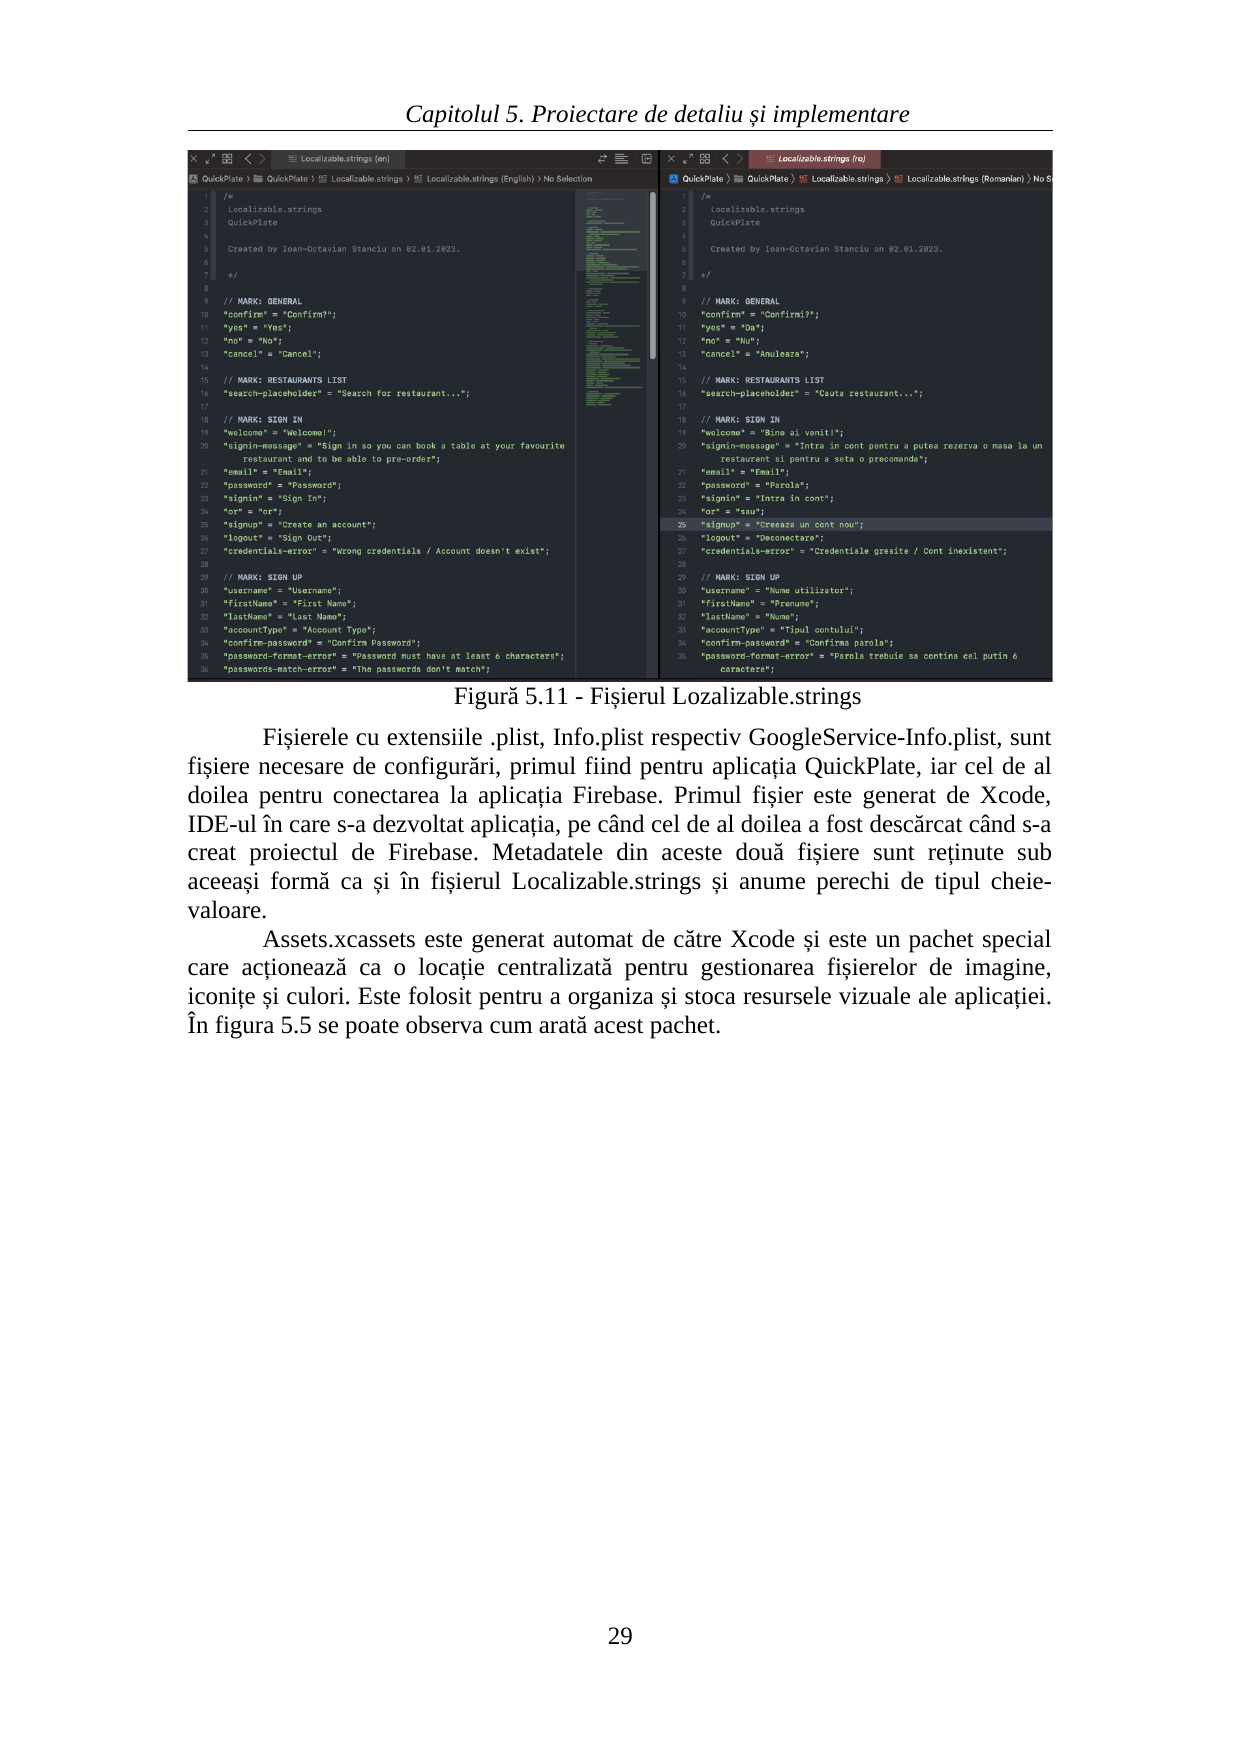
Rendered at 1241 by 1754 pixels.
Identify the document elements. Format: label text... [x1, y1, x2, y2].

text Fișierele cu extensiile .plist, Info.plist respectiv GoogleService-Info.plist, sunt fișiere necesare de configurări, primul fiind pentru aplicația QuickPlate, iar cel de al doilea pentru conectarea la aplicația Firebase. Primul fișier este generat de Xcode, IDE-ul în care s-a dezvoltat aplicația, pe când cel de al doilea a fost descărcat când s-a creat proiectul de Firebase. Metadatele din aceste două fișiere sunt reținute sub aceeași formă ca și în fișierul Localizable.strings și anume perechi de tipul cheie-valoare. [187, 722, 1053, 924]
picture [187, 150, 1053, 682]
text Assets.xcassets este generat automat de către Xcode și este un pachet special care acționează ca o locație centralizată pentru gestionarea fișierelor de imagine, iconițe și culori. Este folosit pentru a organiza și stoca resursele vizuale ale aplicației. În figura 5.5 se poate observa cum arată acest pachet. [187, 924, 1053, 1039]
